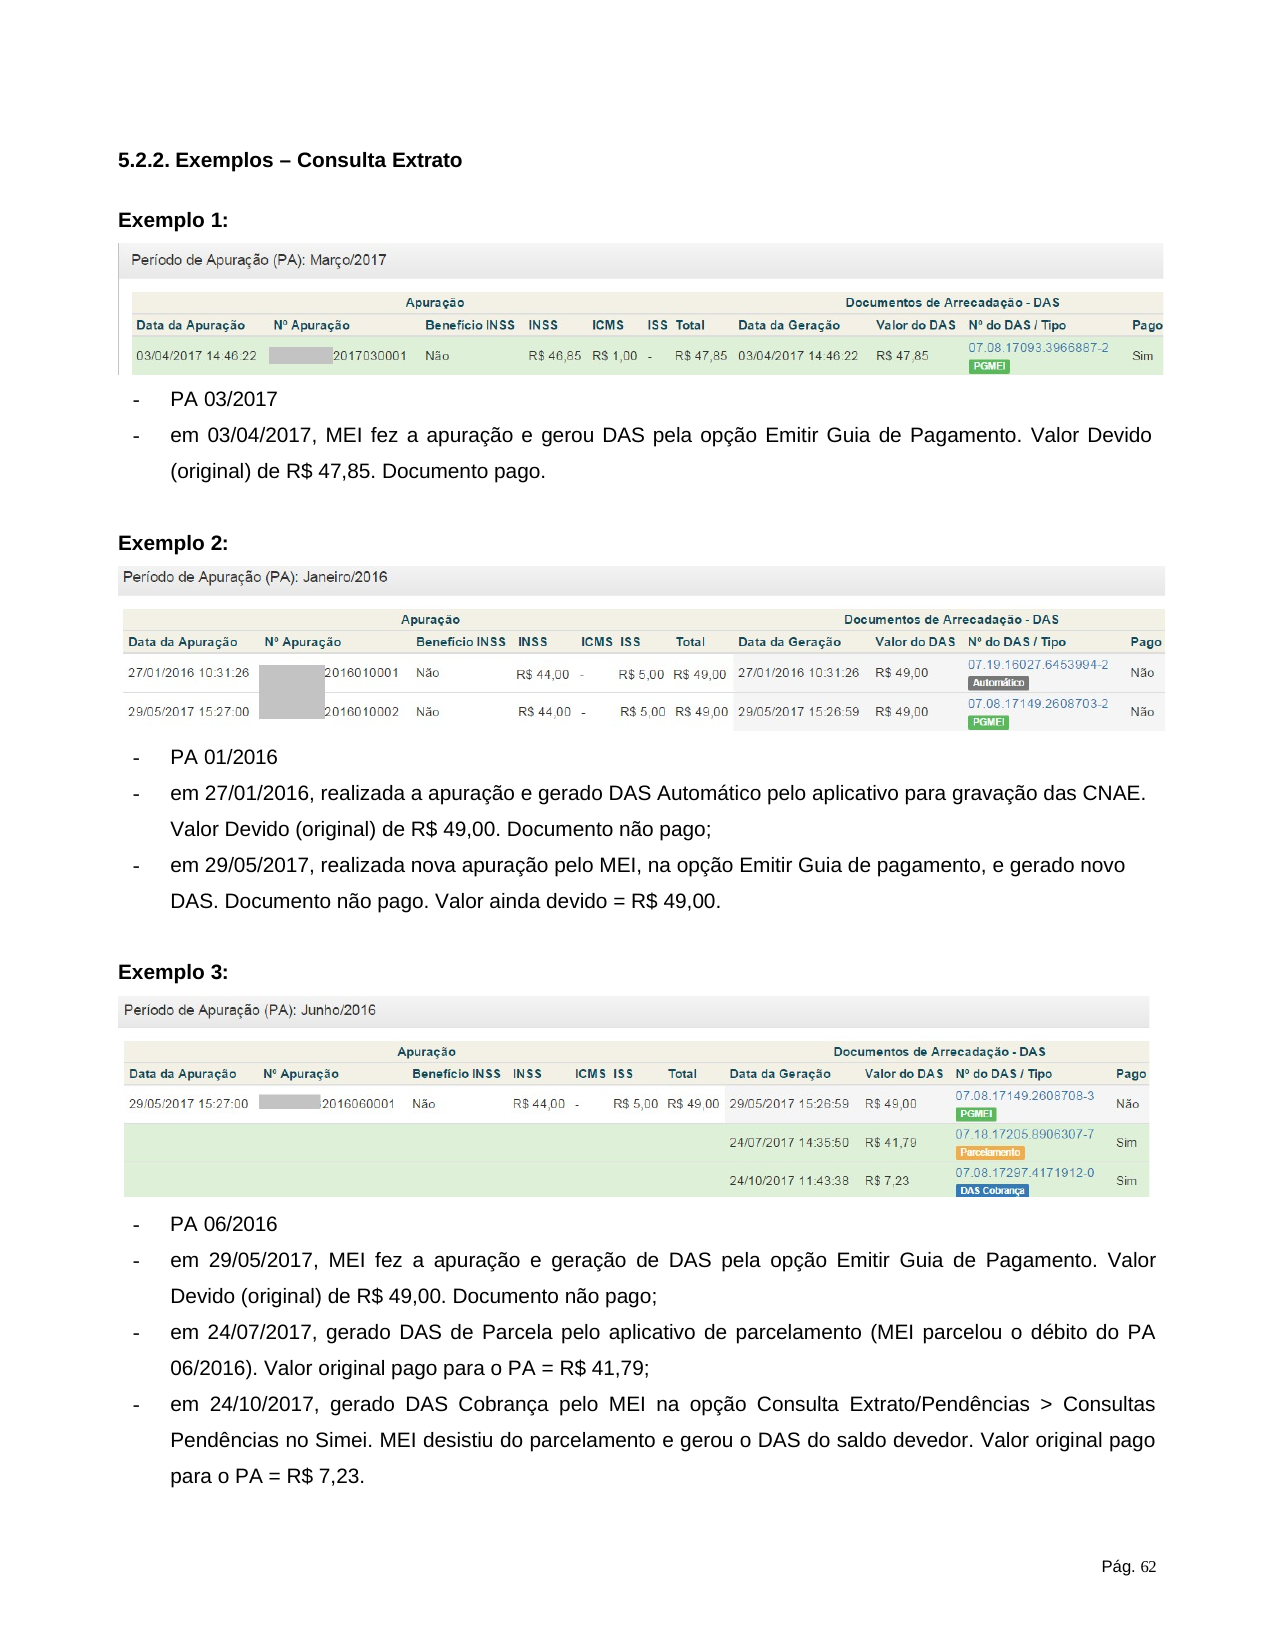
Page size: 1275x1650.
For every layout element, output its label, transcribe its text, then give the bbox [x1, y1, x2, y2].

subtitle Exemplo 3: [118, 960, 1179, 984]
text Exemplo 1: [118, 207, 1179, 231]
list em 24/10/2017, gerado DAS Cobrança pelo MEI na opção Consulta Extrato/Pendências > Consultas Pendências no Simei. MEI desistiu do parcelamento e gerou o DAS do saldo devedor. Valor original pago para o PA = R$ 7,23. [133, 1392, 1157, 1488]
list em 29/05/2017, MEI fez a apuração e geração de DAS pela opção Emitir Guia de Pagamento. Valor Devido (original) de R$ 49,00. Documento não pago; [133, 1248, 1156, 1308]
picture [118, 243, 1164, 375]
picture [118, 566, 1166, 731]
list em 29/05/2017, realizada nova apuração pelo MEI, na opção Emitir Guia de pagamento, e gerado novo DAS. Documento não pago. Valor ainda devido = R$ 49,00. [133, 853, 1156, 912]
list em 03/04/2017, MEI fez a apuração e gerou DAS pela opção Emitir Guia de Pagamento. Valor Devido (original) de R$ 47,85. Documento pago. [133, 422, 1156, 482]
list em 27/01/2016, realizada a apuração e gerado DAS Automático pelo aplicativo para gravação das CNAE. Valor Devido (original) de R$ 49,00. Documento não pago; [133, 781, 1157, 841]
list em 24/07/2017, gerado DAS de Parcela pelo aplicativo de parcelamento (MEI parcelou o débito do PA 06/2016). Valor original pago para o PA = R$ 41,79; [133, 1320, 1157, 1380]
subtitle Exemplo 2: [118, 531, 1179, 554]
picture [118, 996, 1150, 1197]
subtitle Exemplos – Consulta Extrato [118, 148, 1179, 172]
